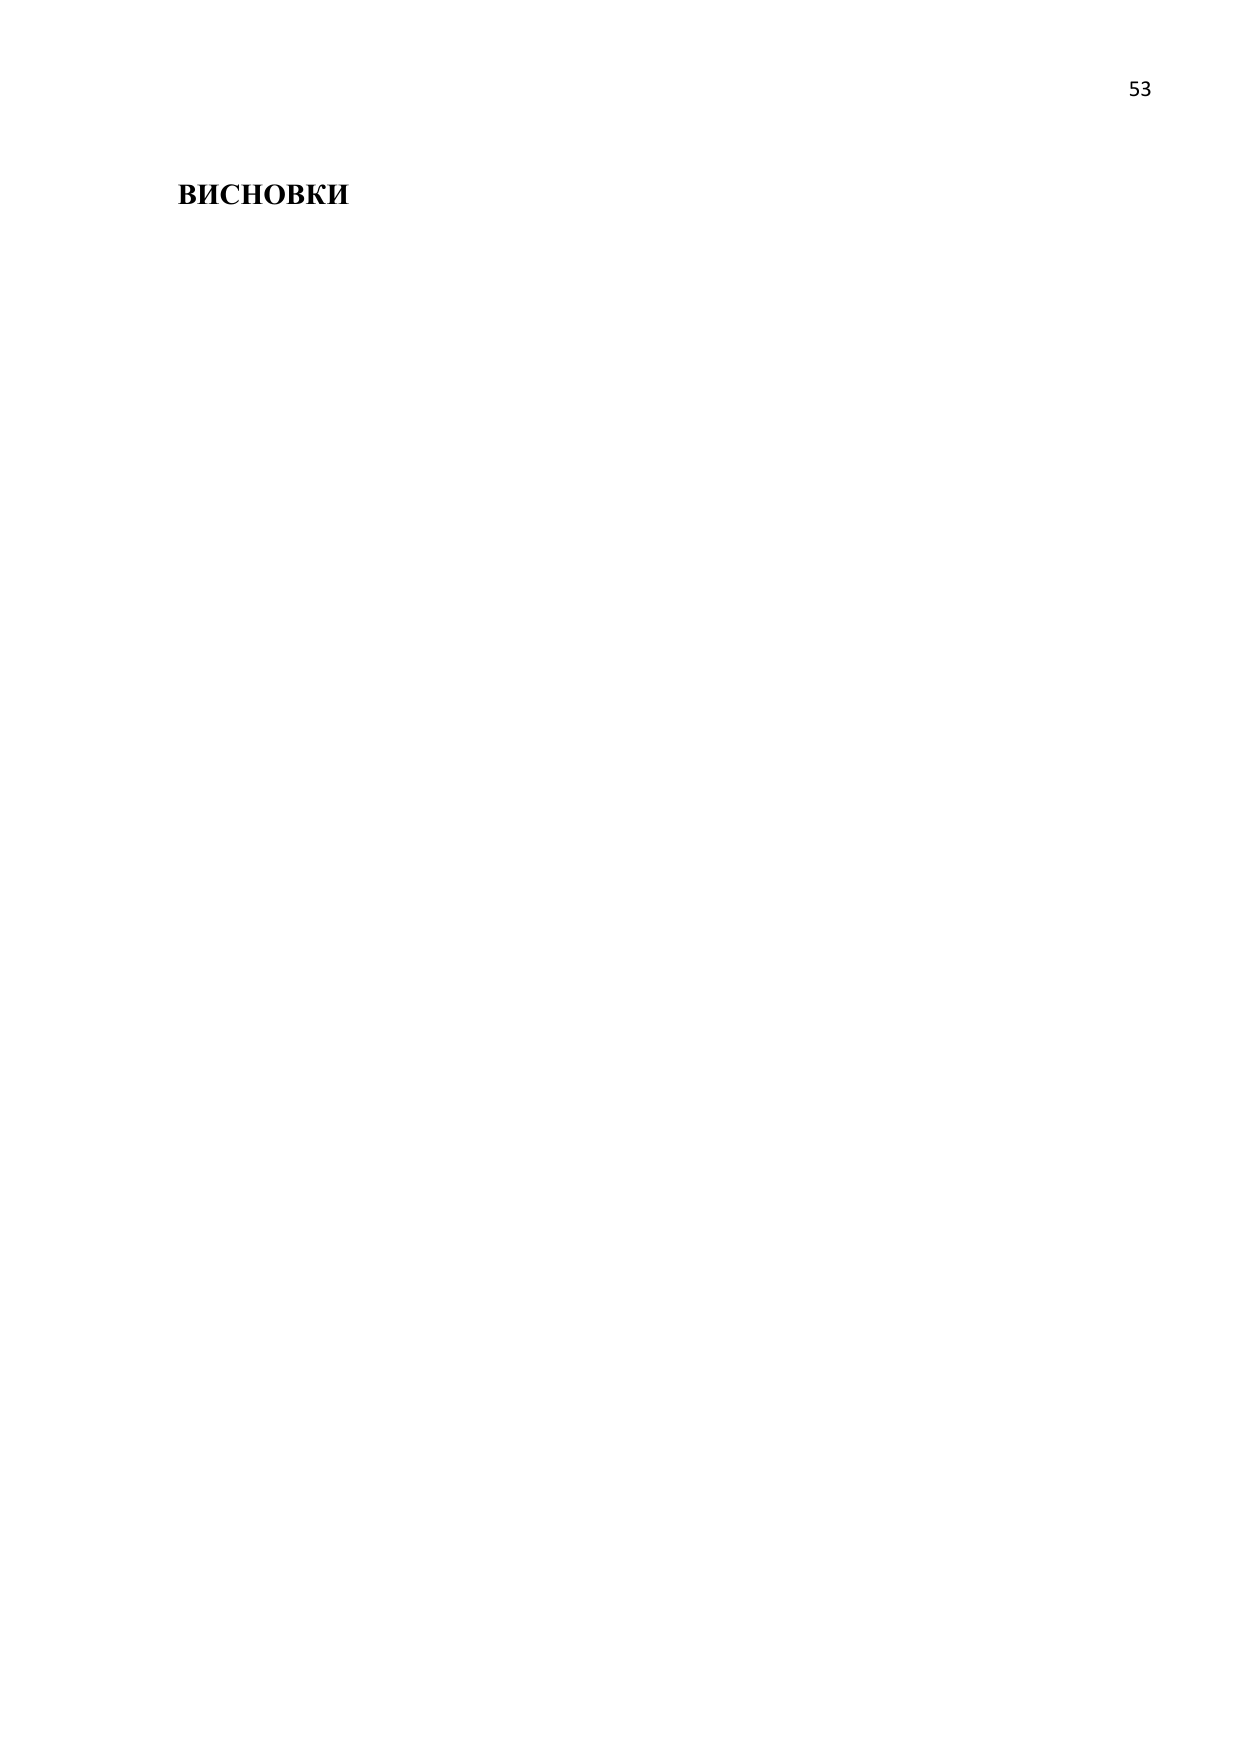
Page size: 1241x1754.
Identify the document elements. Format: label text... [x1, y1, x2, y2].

subtitle ВИСНОВКИ [177, 177, 1152, 210]
